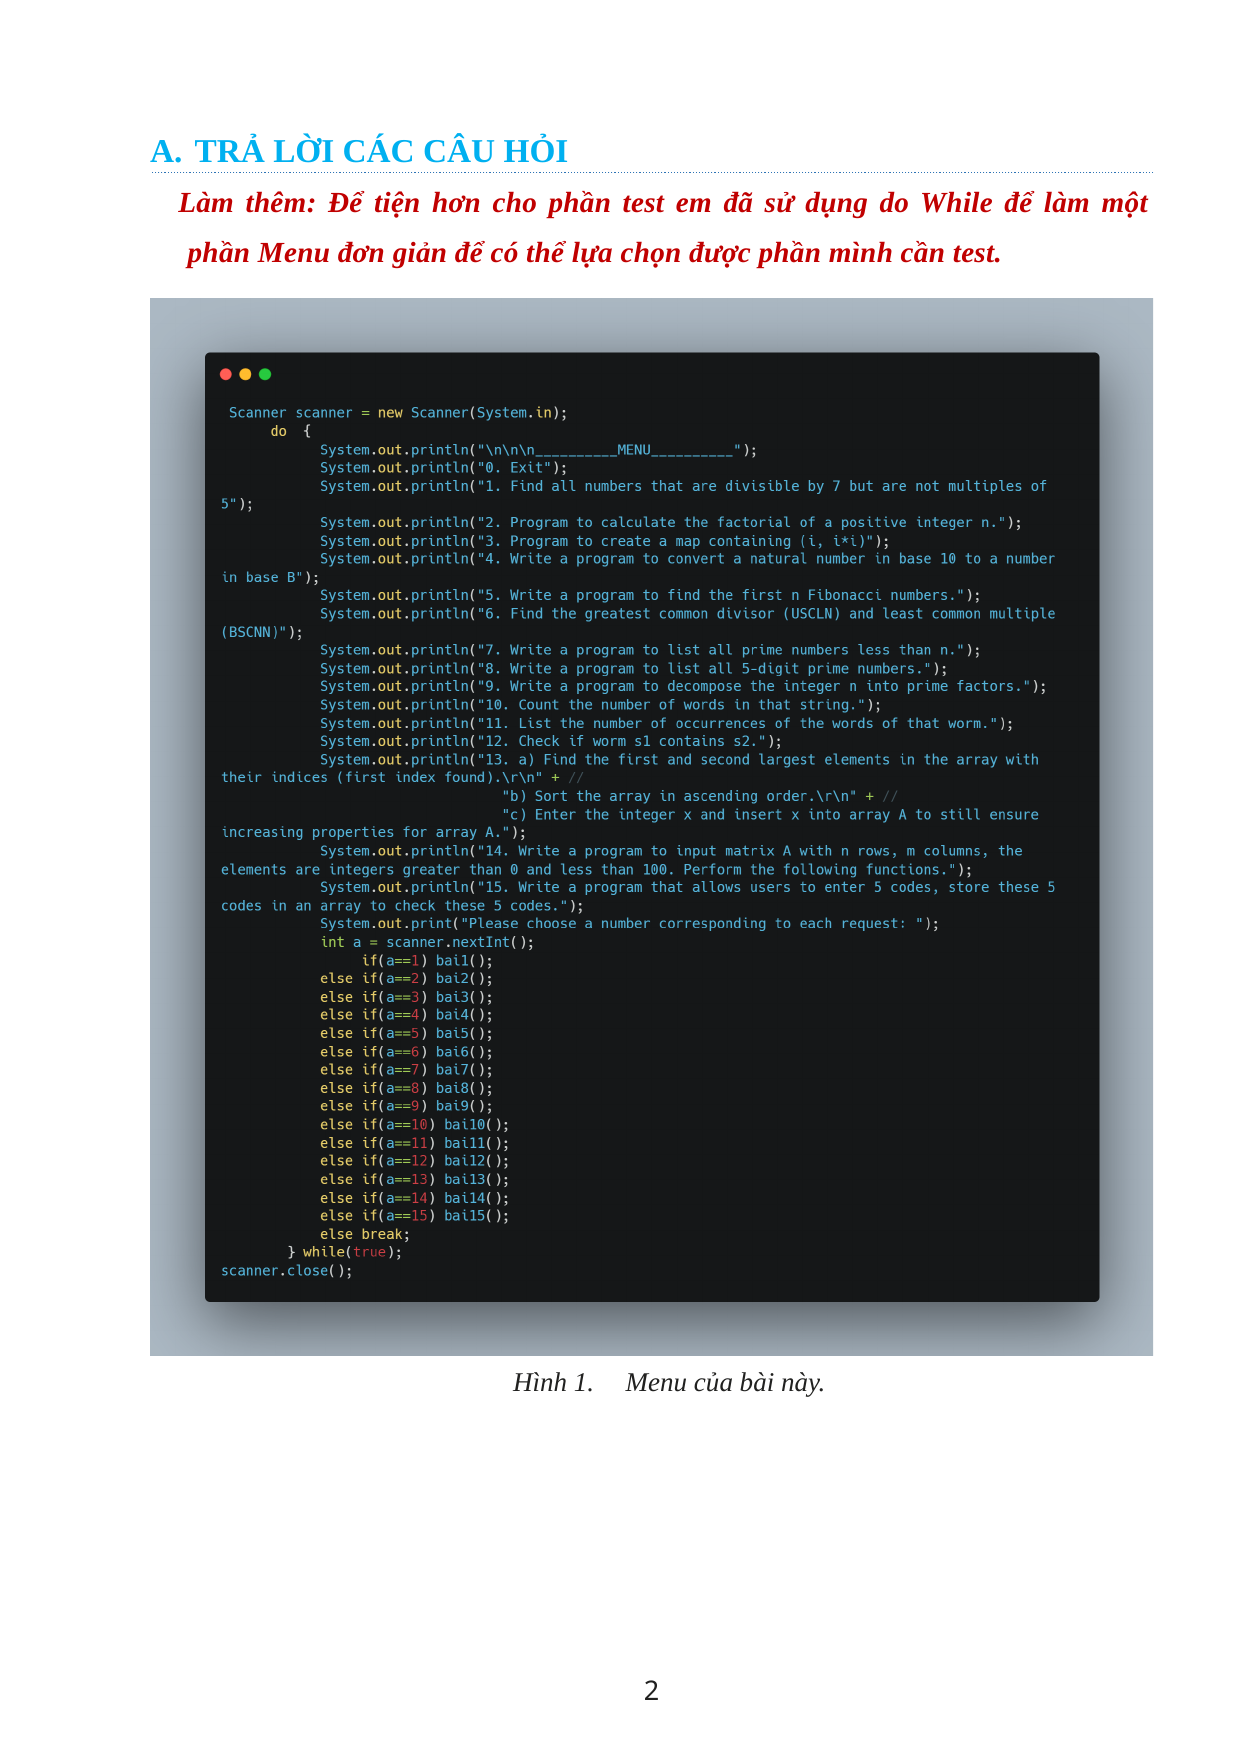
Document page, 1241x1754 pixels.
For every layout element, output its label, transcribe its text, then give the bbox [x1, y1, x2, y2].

list Làm thêm: Để tiện hơn cho phần test em đã sử dụng do While để làm một phần Menu đơn giản để có thể lựa chọn được phần mình cần test. [178, 185, 1153, 269]
picture [150, 298, 1154, 1356]
text Menu của bài này. [187, 1366, 1153, 1397]
subtitle TRẢ LỜI CÁC CÂU HỎI [150, 131, 1153, 173]
